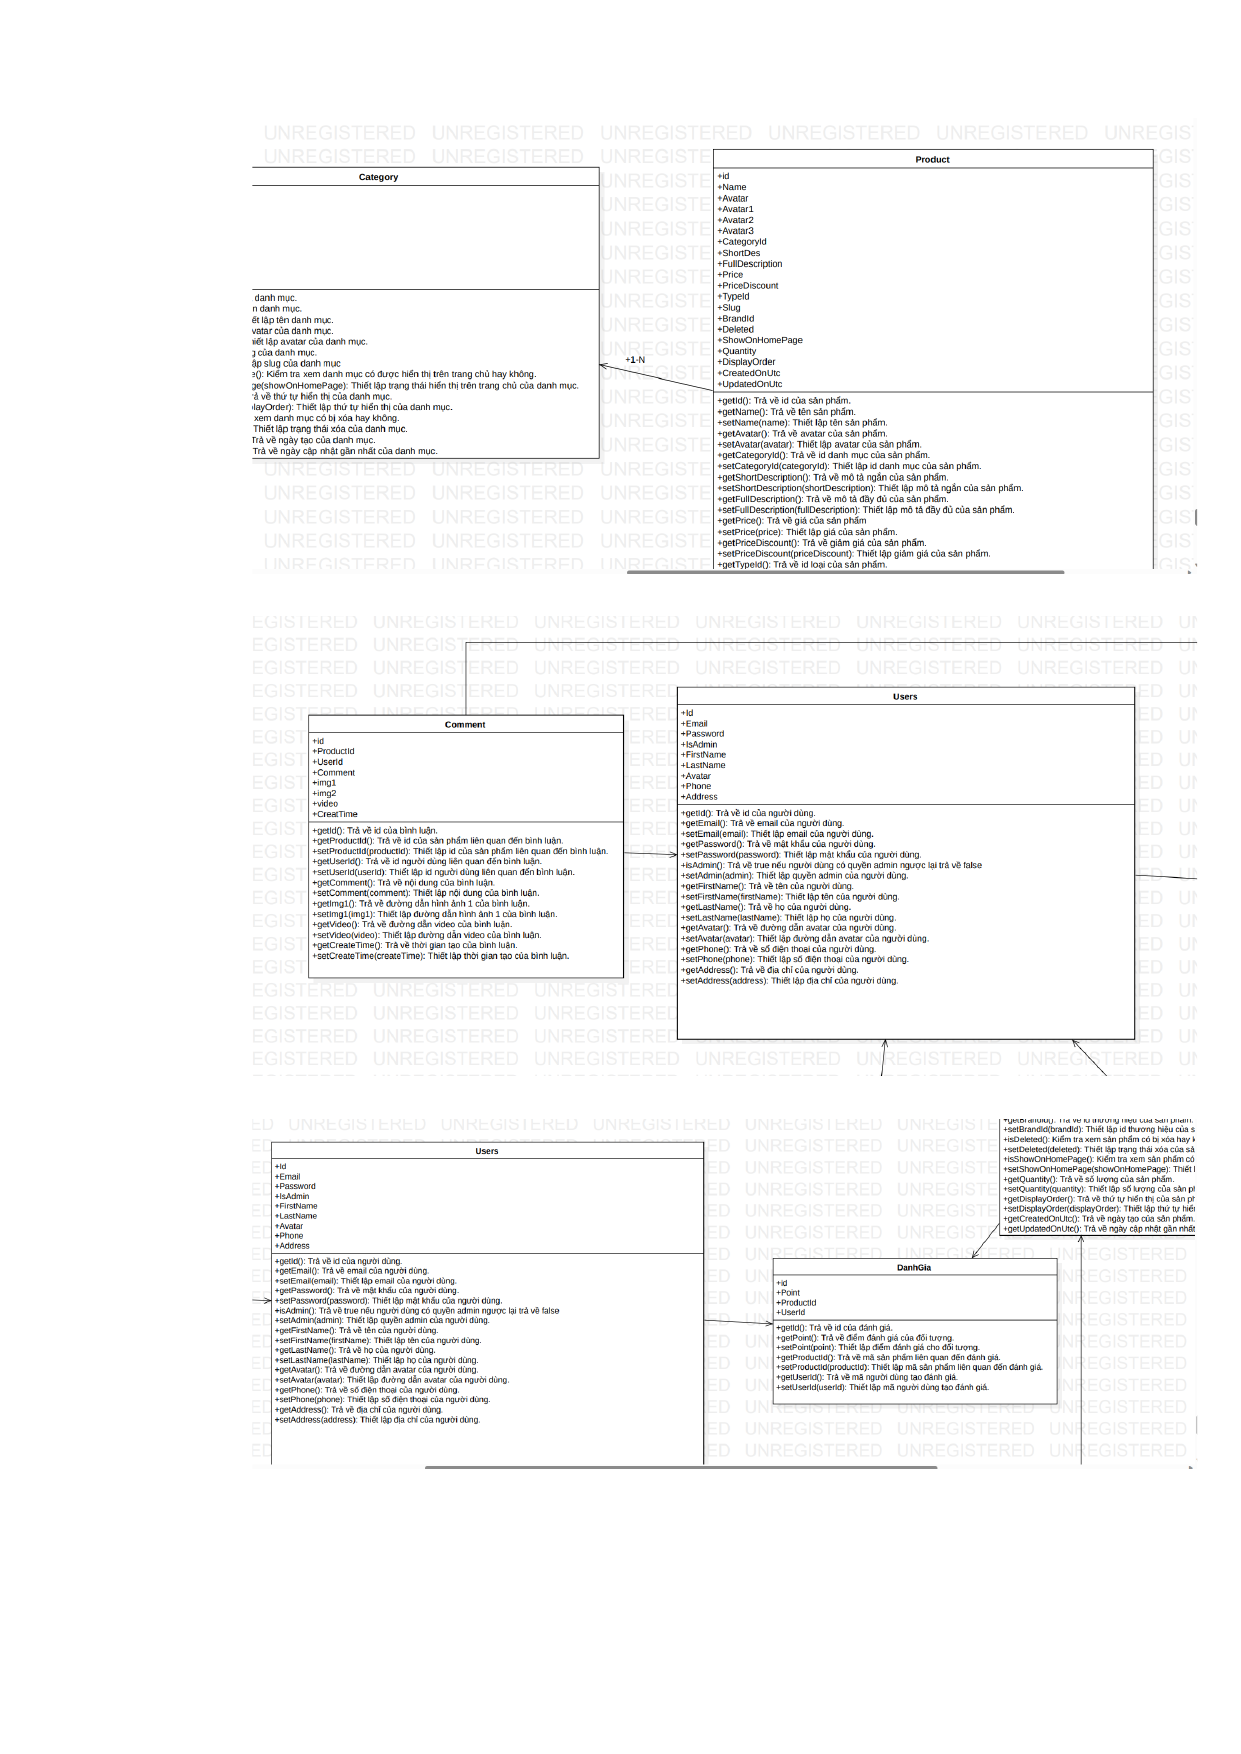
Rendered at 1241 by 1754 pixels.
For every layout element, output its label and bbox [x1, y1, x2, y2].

picture [252, 616, 1198, 1076]
picture [252, 118, 1198, 574]
picture [252, 1119, 1198, 1469]
